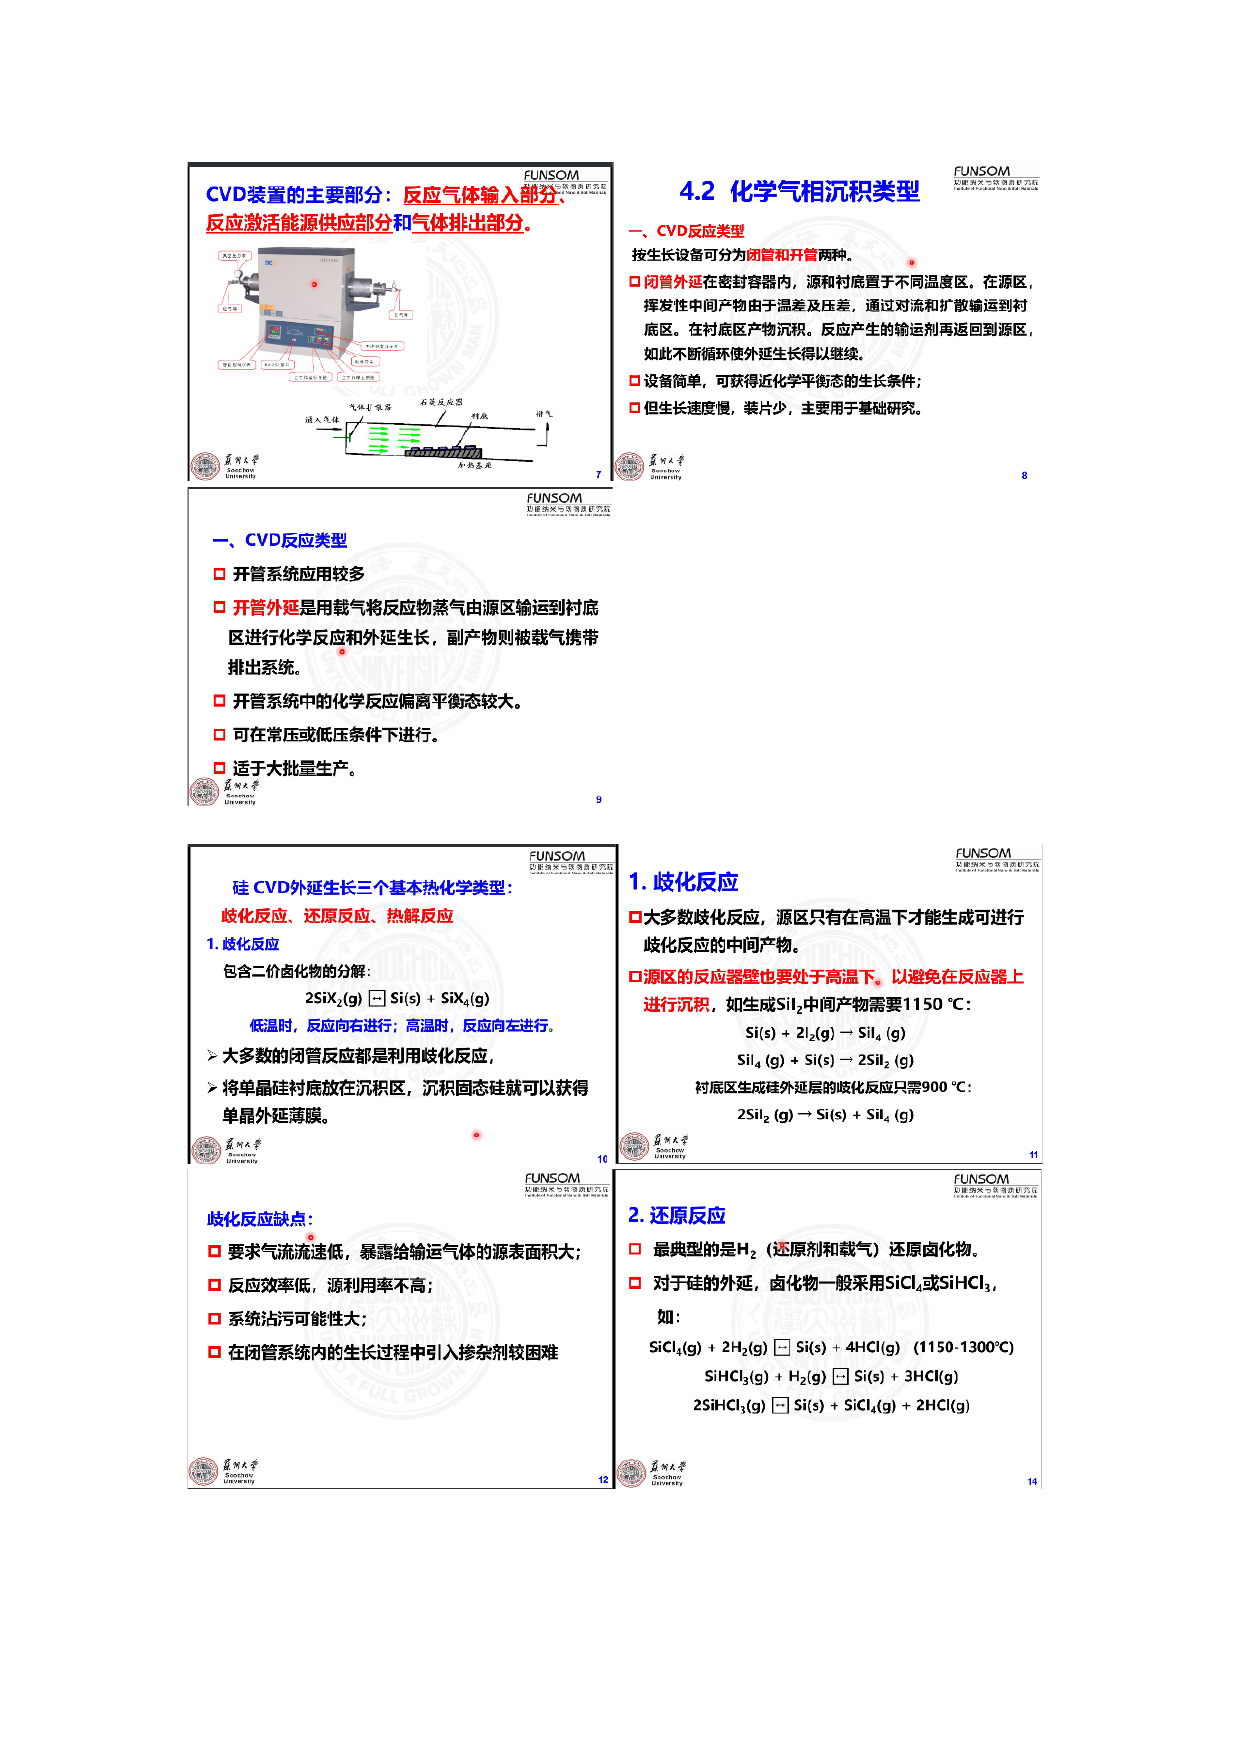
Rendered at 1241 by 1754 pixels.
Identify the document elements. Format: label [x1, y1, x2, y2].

picture [187, 487, 613, 806]
picture [187, 1169, 1042, 1489]
picture [187, 162, 1041, 481]
picture [187, 844, 1043, 1164]
